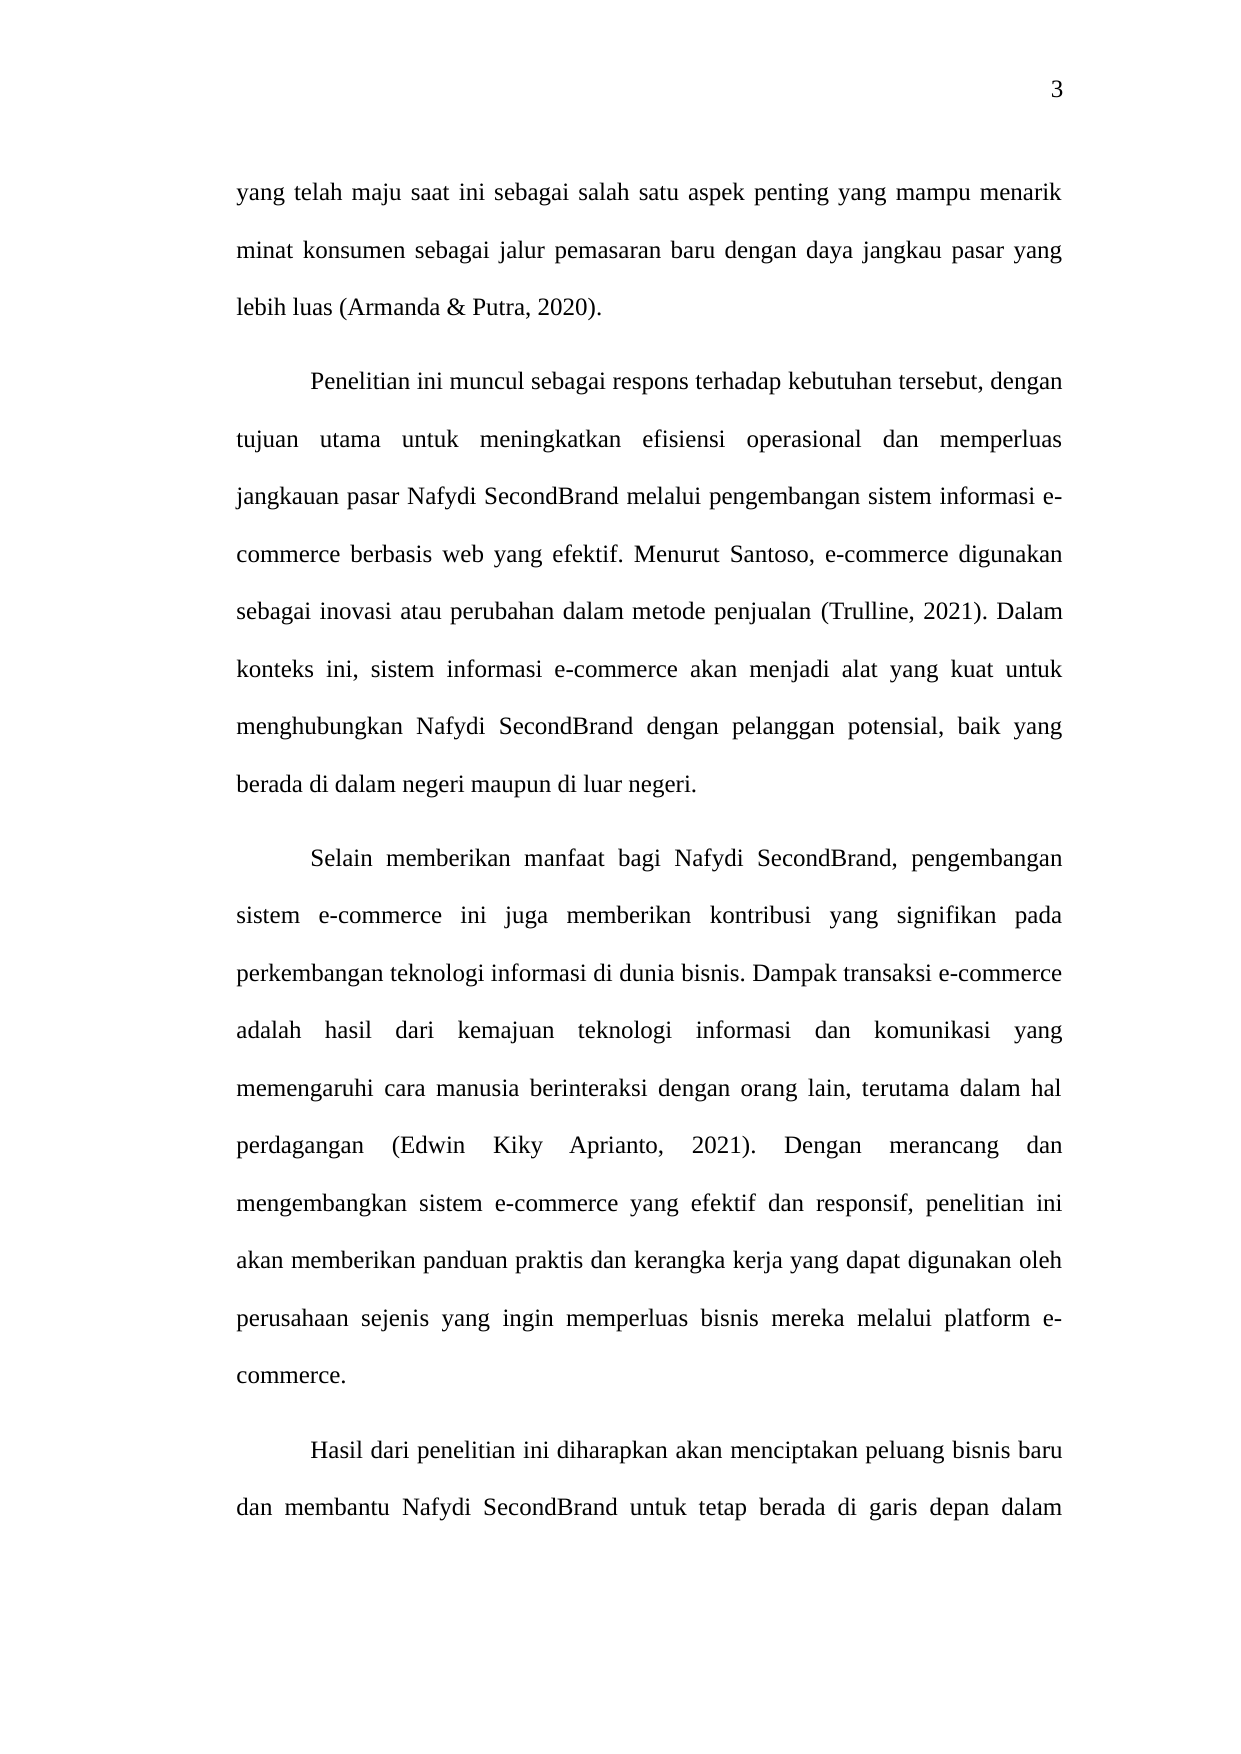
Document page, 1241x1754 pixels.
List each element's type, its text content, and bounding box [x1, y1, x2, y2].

text Selain memberikan manfaat bagi Nafydi SecondBrand, pengembangan sistem e-commerce ini juga memberikan kontribusi yang signifikan pada perkembangan teknologi informasi di dunia bisnis. Dampak transaksi e-commerce adalah hasil dari kemajuan teknologi informasi dan komunikasi yang memengaruhi cara manusia berinteraksi dengan orang lain, terutama dalam hal perdagangan . Dengan merancang dan mengembangkan sistem e-commerce yang efektif dan responsif, penelitian ini akan memberikan panduan praktis dan kerangka kerja yang dapat digunakan oleh perusahaan sejenis yang ingin memperluas bisnis mereka melalui platform e-commerce. [236, 843, 1063, 1389]
text yang telah maju saat ini sebagai salah satu aspek penting yang mampu menarik minat konsumen sebagai jalur pemasaran baru dengan daya jangkau pasar yang lebih luas . [236, 177, 1063, 321]
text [236, 1435, 1063, 1521]
text Penelitian ini muncul sebagai respons terhadap kebutuhan tersebut, dengan tujuan utama untuk meningkatkan efisiensi operasional dan memperluas jangkauan pasar Nafydi SecondBrand melalui pengembangan sistem informasi e-commerce berbasis web yang efektif. Menurut Santoso, e-commerce digunakan sebagai inovasi atau perubahan dalam metode penjualan . Dalam konteks ini, sistem informasi e-commerce akan menjadi alat yang kuat untuk menghubungkan Nafydi SecondBrand dengan pelanggan potensial, baik yang berada di dalam negeri maupun di luar negeri. [236, 366, 1063, 798]
